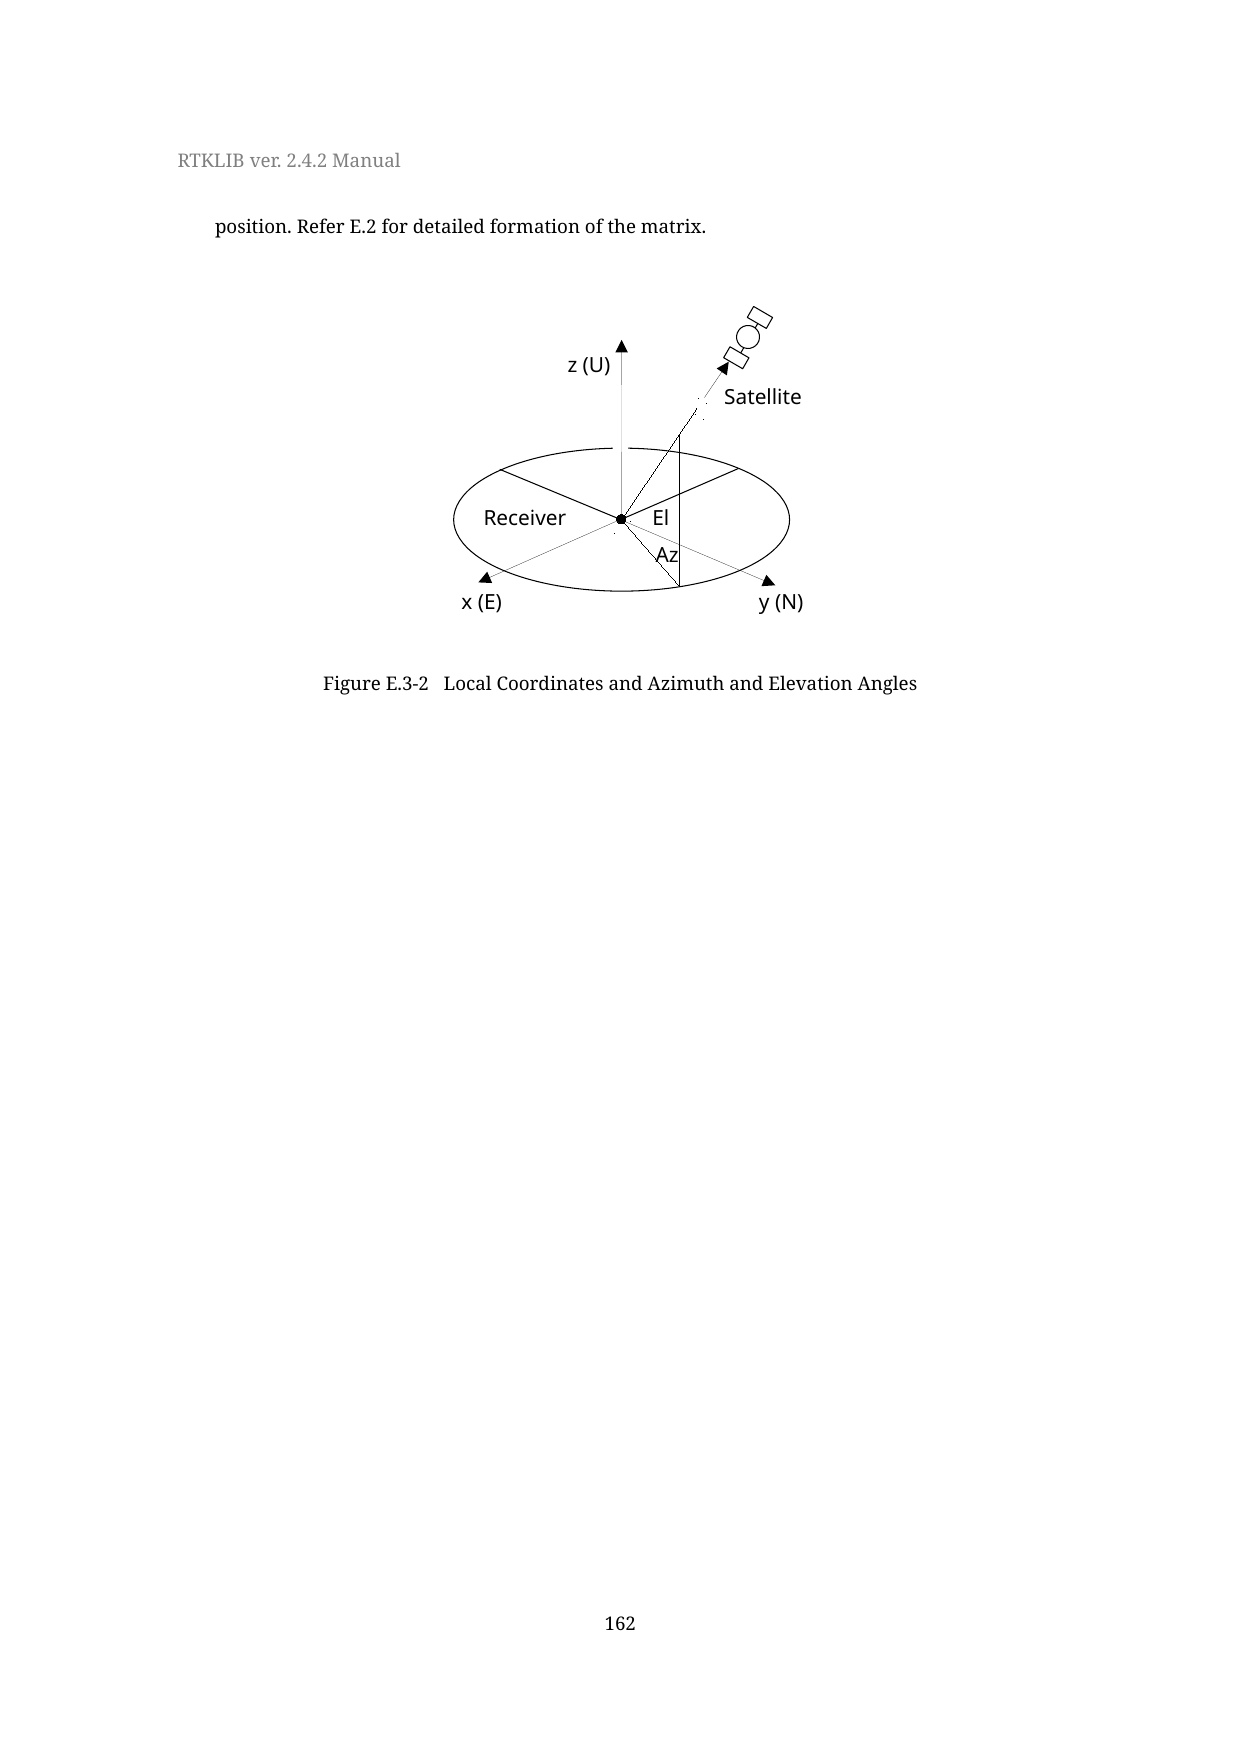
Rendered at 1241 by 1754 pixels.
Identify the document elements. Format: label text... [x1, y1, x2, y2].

text Figure E.3-2 Local Coordinates and Azimuth and Elevation Angles [177, 664, 1063, 702]
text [215, 207, 1063, 245]
